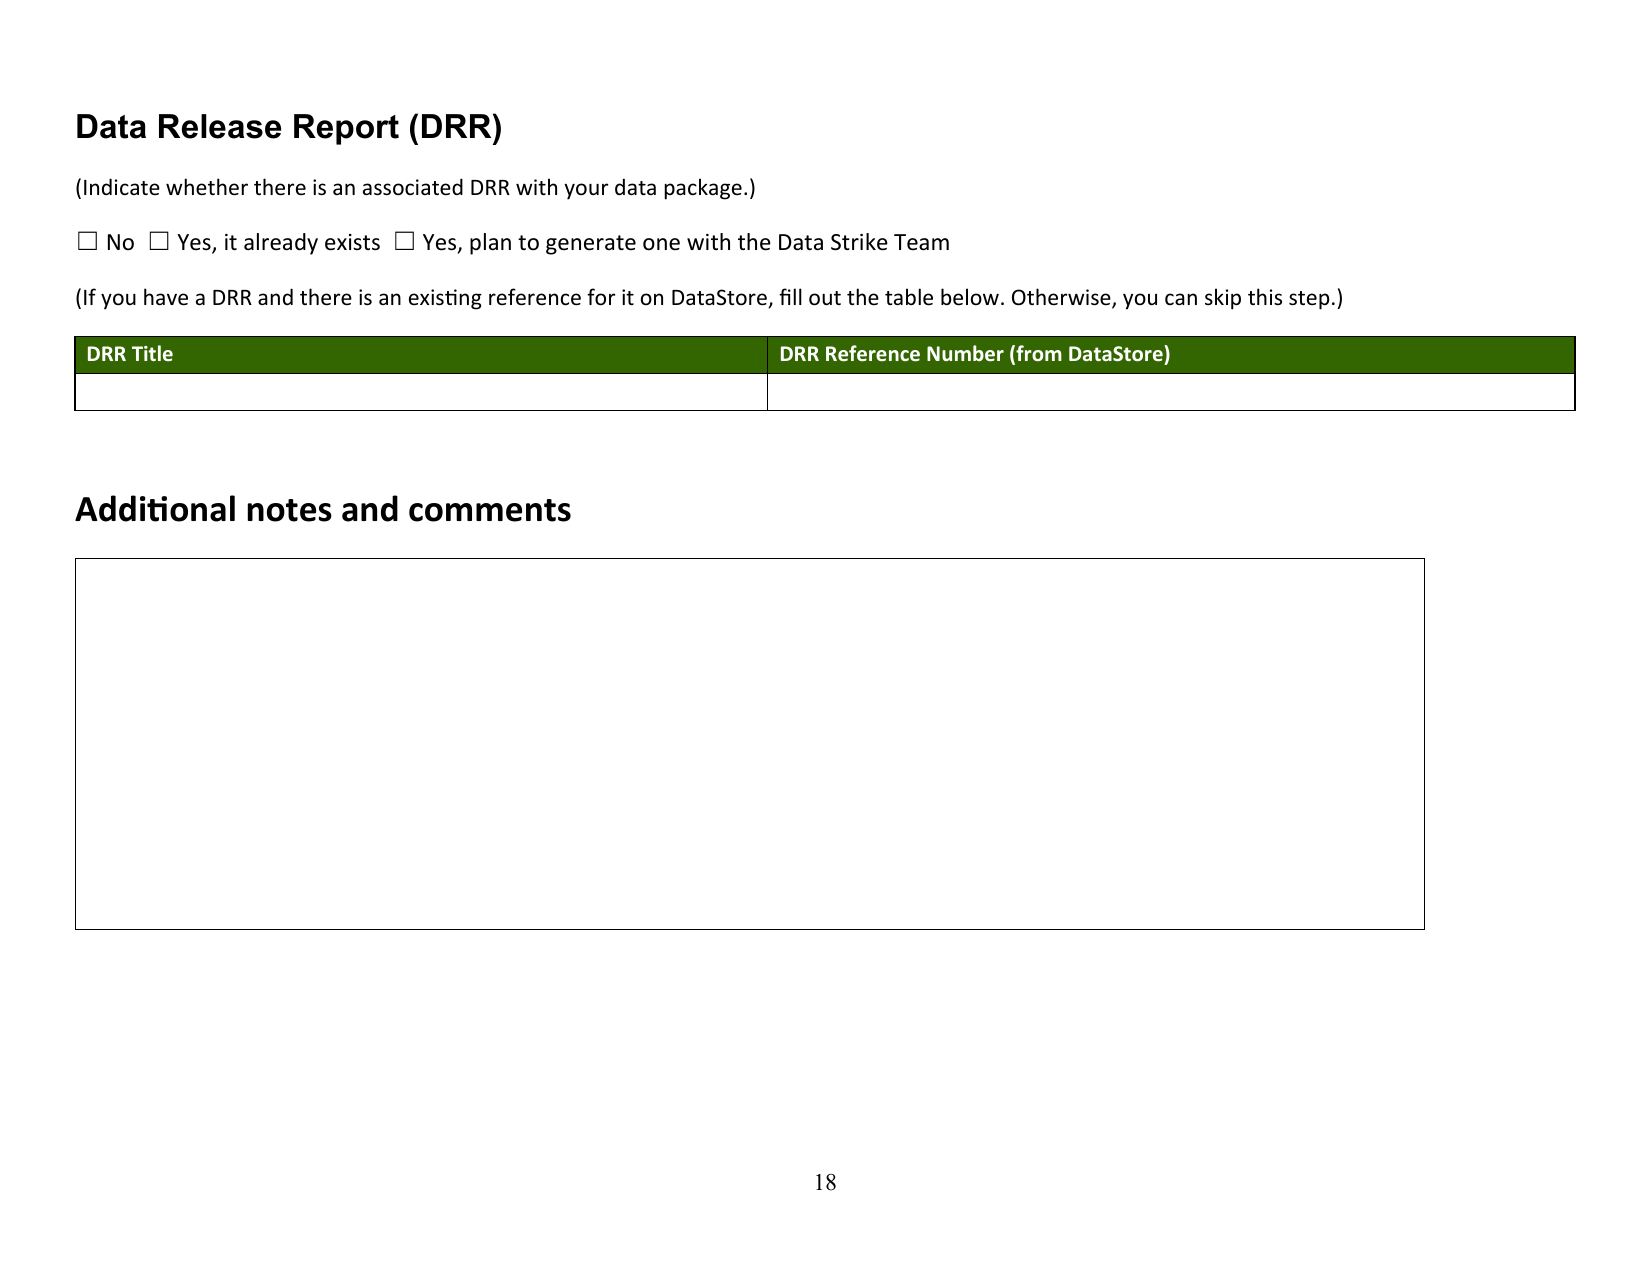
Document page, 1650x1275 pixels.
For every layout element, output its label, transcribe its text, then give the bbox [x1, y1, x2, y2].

text (Indicate whether there is an associated DRR with your data package.) [75, 172, 1575, 201]
table_header DRR Title [76, 337, 767, 373]
table_header [76, 559, 1424, 929]
text (If you have a DRR and there is an existing reference for it on DataStore, fill out the table below. Otherwise, you can skip this step.) [75, 282, 1575, 311]
subtitle Data Release Report (DRR) [75, 107, 1575, 145]
text No Yes, it already exists Yes, plan to generate one with the Data Strike Team [75, 226, 1575, 257]
subtitle Additional notes and comments [75, 484, 1575, 530]
table_cell [768, 374, 1574, 410]
table_cell [76, 374, 767, 410]
table_header DRR Reference Number (from DataStore) [768, 337, 1574, 373]
